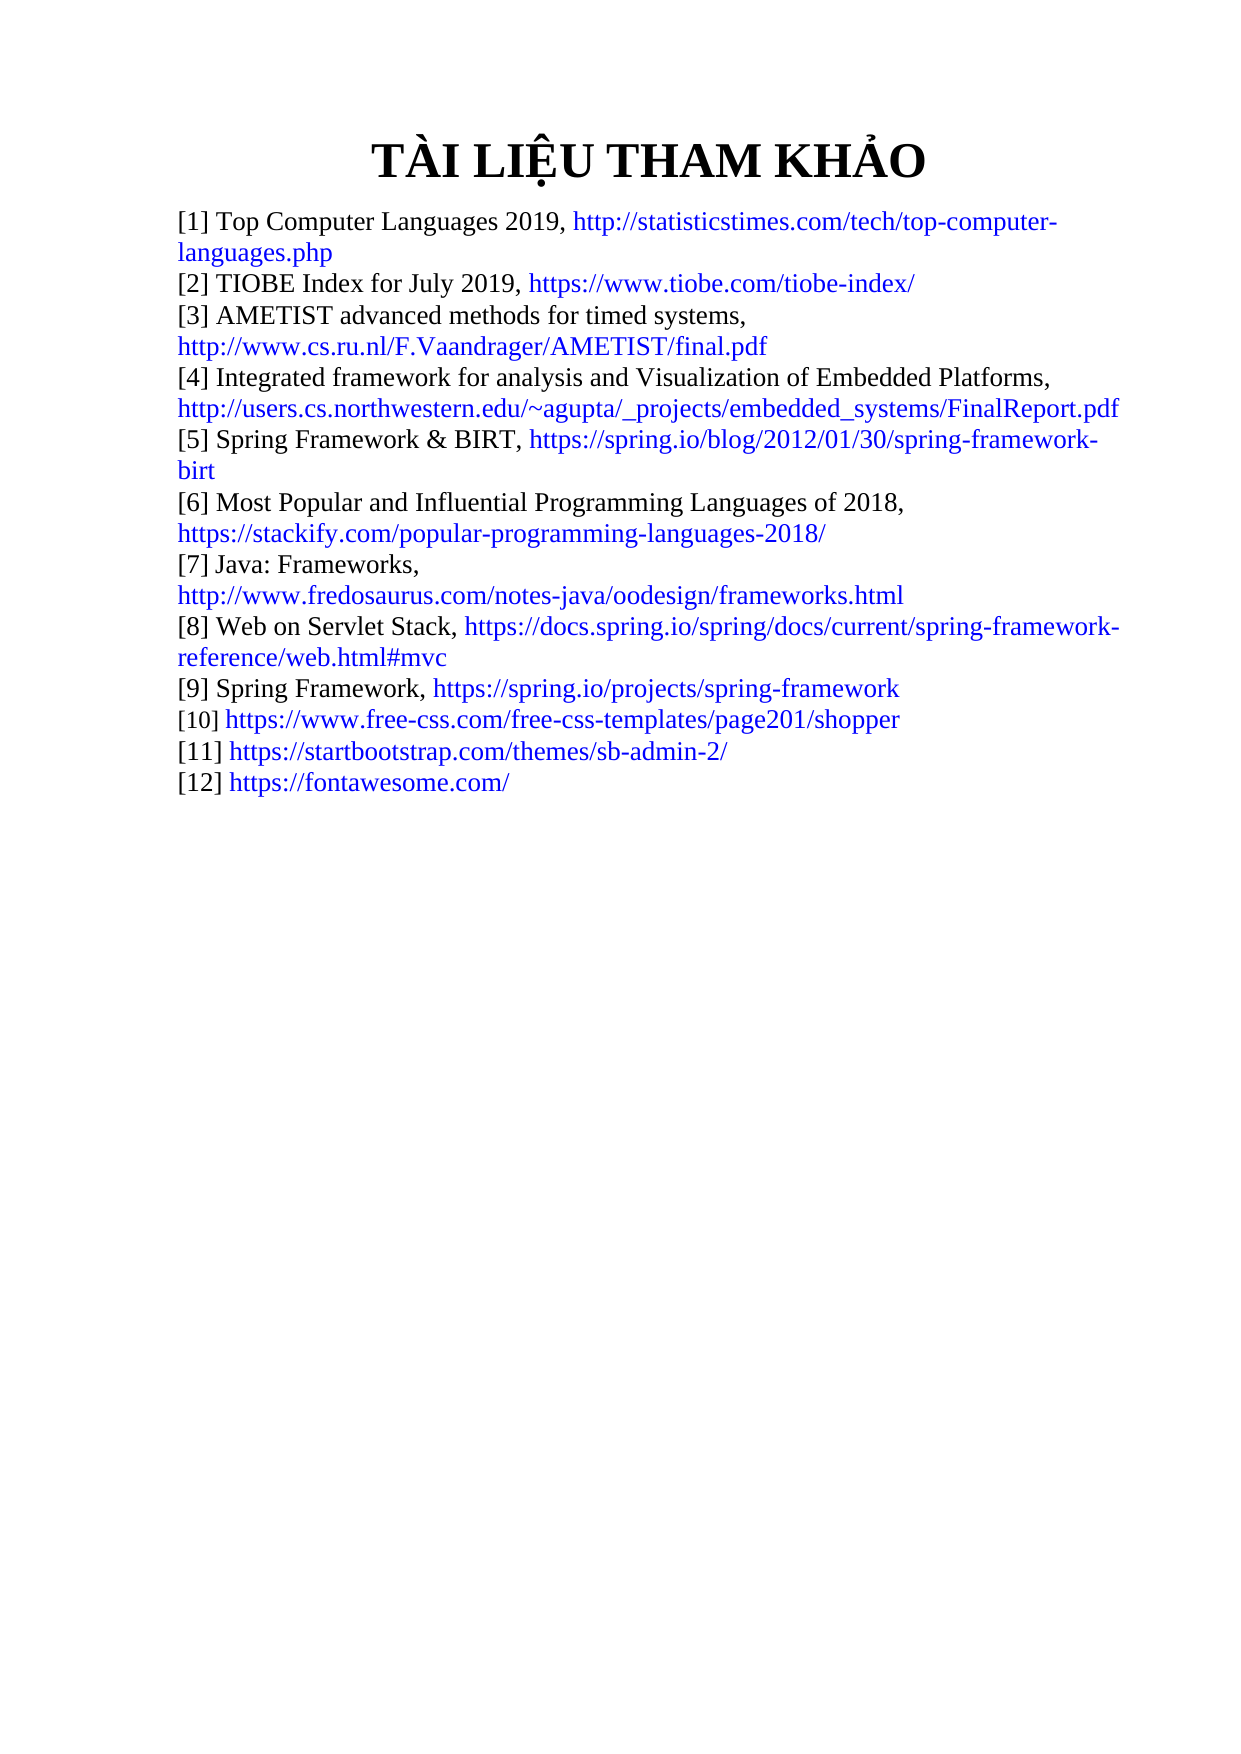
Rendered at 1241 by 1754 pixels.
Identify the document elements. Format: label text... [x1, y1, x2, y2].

text [9] Spring Framework, https://spring.io/projects/spring-framework [177, 672, 1122, 704]
text [12] https://fontawesome.com/ [177, 766, 1122, 797]
text [8] Web on Servlet Stack, https://docs.spring.io/spring/docs/current/spring-framework-reference/web.html#mvc [177, 610, 1122, 672]
text [5] Spring Framework & BIRT, https://spring.io/blog/2012/01/30/spring-framework-birt [177, 423, 1122, 486]
text [7] Java: Frameworks, http://www.fredosaurus.com/notes-java/oodesign/frameworks.html [177, 548, 1122, 610]
text [2] TIOBE Index for July 2019, https://www.tiobe.com/tiobe-index/ [177, 268, 1122, 299]
text [1] Top Computer Languages 2019, http://statisticstimes.com/tech/top-computer-languages.php [177, 205, 1122, 268]
title TÀI LIỆU THAM KHẢO [177, 131, 1122, 188]
text [10] https://www.free-css.com/free-css-templates/page201/shopper [177, 704, 1122, 735]
text [11] https://startbootstrap.com/themes/sb-admin-2/ [177, 735, 1122, 766]
text [6] Most Popular and Influential Programming Languages of 2018, https://stackify.com/popular-programming-languages-2018/ [177, 486, 1122, 548]
text [4] Integrated framework for analysis and Visualization of Embedded Platforms, http://users.cs.northwestern.edu/~agupta/_projects/embedded_systems/FinalReport.pdf [177, 361, 1122, 423]
text [3] AMETIST advanced methods for timed systems, http://www.cs.ru.nl/F.Vaandrager/AMETIST/final.pdf [177, 299, 1122, 361]
